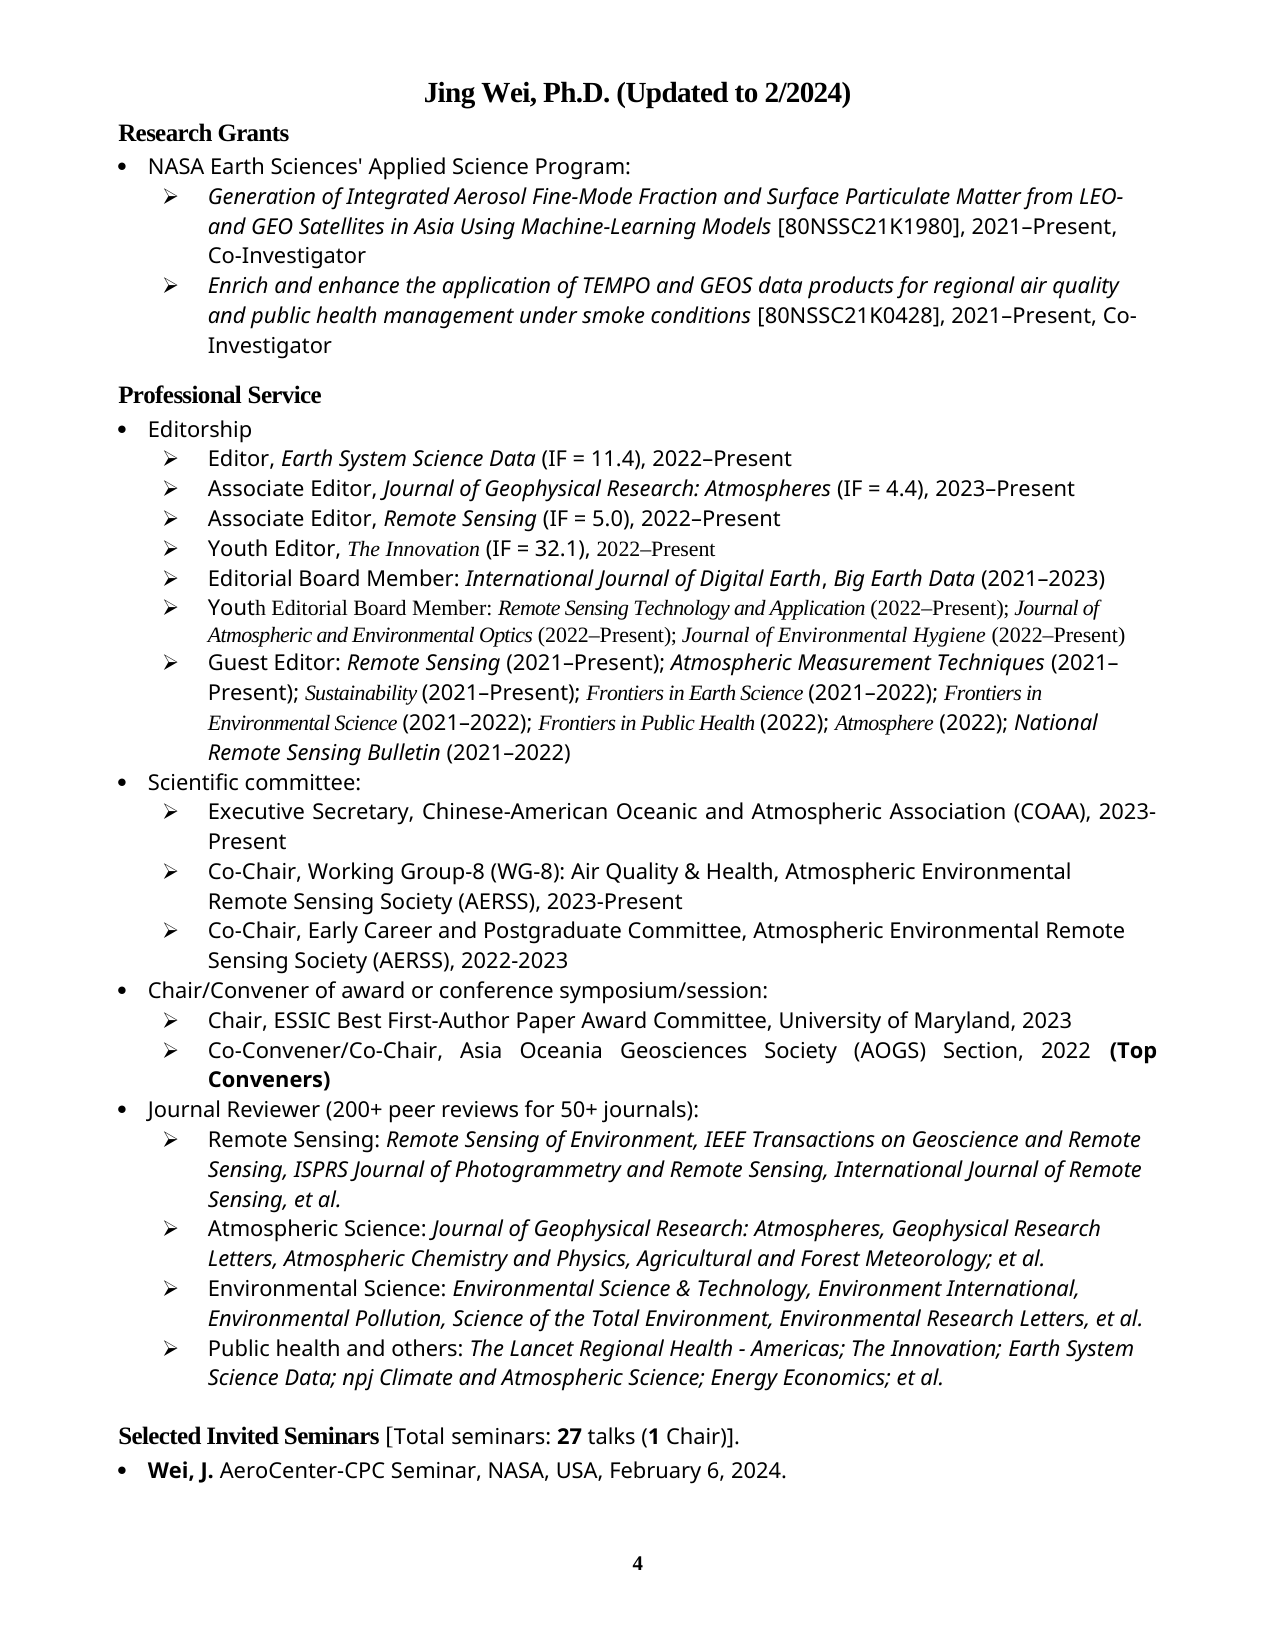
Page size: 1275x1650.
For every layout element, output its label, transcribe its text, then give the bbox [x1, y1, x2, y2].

list Co-Convener/Co-Chair, Asia Oceania Geosciences Society (AOGS) Section, 2022 (Top Conveners) [162, 1034, 1157, 1094]
text Professional Service [118, 381, 1157, 409]
list Youth Editorial Board Member: Remote Sensing Technology and Application (2022–Present); Journal of Atmospheric and Environmental Optics (2022–Present); Journal of Environmental Hygiene (2022–Present) [162, 592, 1157, 647]
list Editorship [118, 413, 1157, 443]
list Associate Editor, Journal of Geophysical Research: Atmospheres (IF = 4.4), 2023–Present [162, 473, 1157, 503]
list Environmental Science: Environmental Science & Technology, Environment International, Environmental Pollution, Science of the Total Environment, Environmental Research Letters, et al. [162, 1273, 1157, 1332]
list Associate Editor, Remote Sensing (IF = 5.0), 2022–Present [162, 503, 1157, 533]
text Selected Invited Seminars [Total seminars: 27 talks (1 Chair)]. [118, 1421, 1157, 1451]
list Enrich and enhance the application of TEMPO and GEOS data products for regional air quality and public health management under smoke conditions [80NSSC21K0428], 2021–Present, Co-Investigator [162, 270, 1157, 360]
list Co-Chair, Early Career and Postgraduate Committee, Atmospheric Environmental Remote Sensing Society (AERSS), 2022-2023 [162, 915, 1157, 975]
text Research Grants [118, 118, 1157, 147]
list Chair, ESSIC Best First-Author Paper Award Committee, University of Maryland, 2023 [162, 1005, 1157, 1034]
list Guest Editor: Remote Sensing (2021–Present); Atmospheric Measurement Techniques (2021–Present); Sustainability (2021–Present); Frontiers in Earth Science (2021–2022); Frontiers in Environmental Science (2021–2022); Frontiers in Public Health (2022); Atmosphere (2022); National Remote Sensing Bulletin (2021–2022) [162, 647, 1157, 766]
list Co-Chair, Working Group-8 (WG-8): Air Quality & Health, Atmospheric Environmental Remote Sensing Society (AERSS), 2023-Present [162, 856, 1157, 915]
list Remote Sensing: Remote Sensing of Environment, IEEE Transactions on Geoscience and Remote Sensing, ISPRS Journal of Photogrammetry and Remote Sensing, International Journal of Remote Sensing, et al. [162, 1124, 1157, 1213]
list Youth Editor, The Innovation (IF = 32.1), 2022–Present [162, 533, 1157, 562]
list Journal Reviewer (200+ peer reviews for 50+ journals): [118, 1094, 1157, 1124]
list Chair/Convener of award or conference symposium/session: [118, 975, 1157, 1005]
list Generation of Integrated Aerosol Fine-Mode Fraction and Surface Particulate Matter from LEO- and GEO Satellites in Asia Using Machine-Learning Models [80NSSC21K1980], 2021–Present, Co-Investigator [162, 181, 1157, 270]
list Scientific committee: [118, 766, 1157, 796]
list Wei, J. AeroCenter-CPC Seminar, NASA, USA, February 6, 2024. [118, 1455, 1157, 1485]
list Executive Secretary, Chinese-American Oceanic and Atmospheric Association (COAA), 2023-Present [162, 796, 1157, 856]
list NASA Earth Sciences' Applied Science Program: [118, 151, 1157, 181]
list Editorial Board Member: International Journal of Digital Earth, Big Earth Data (2021–2023) [162, 562, 1157, 592]
list Editor, Earth System Science Data (IF = 11.4), 2022–Present [162, 443, 1157, 473]
list Public health and others: The Lancet Regional Health - Americas; The Innovation; Earth System Science Data; npj Climate and Atmospheric Science; Energy Economics; et al. [162, 1332, 1157, 1392]
list Atmospheric Science: Journal of Geophysical Research: Atmospheres, Geophysical Research Letters, Atmospheric Chemistry and Physics, Agricultural and Forest Meteorology; et al. [162, 1213, 1157, 1273]
